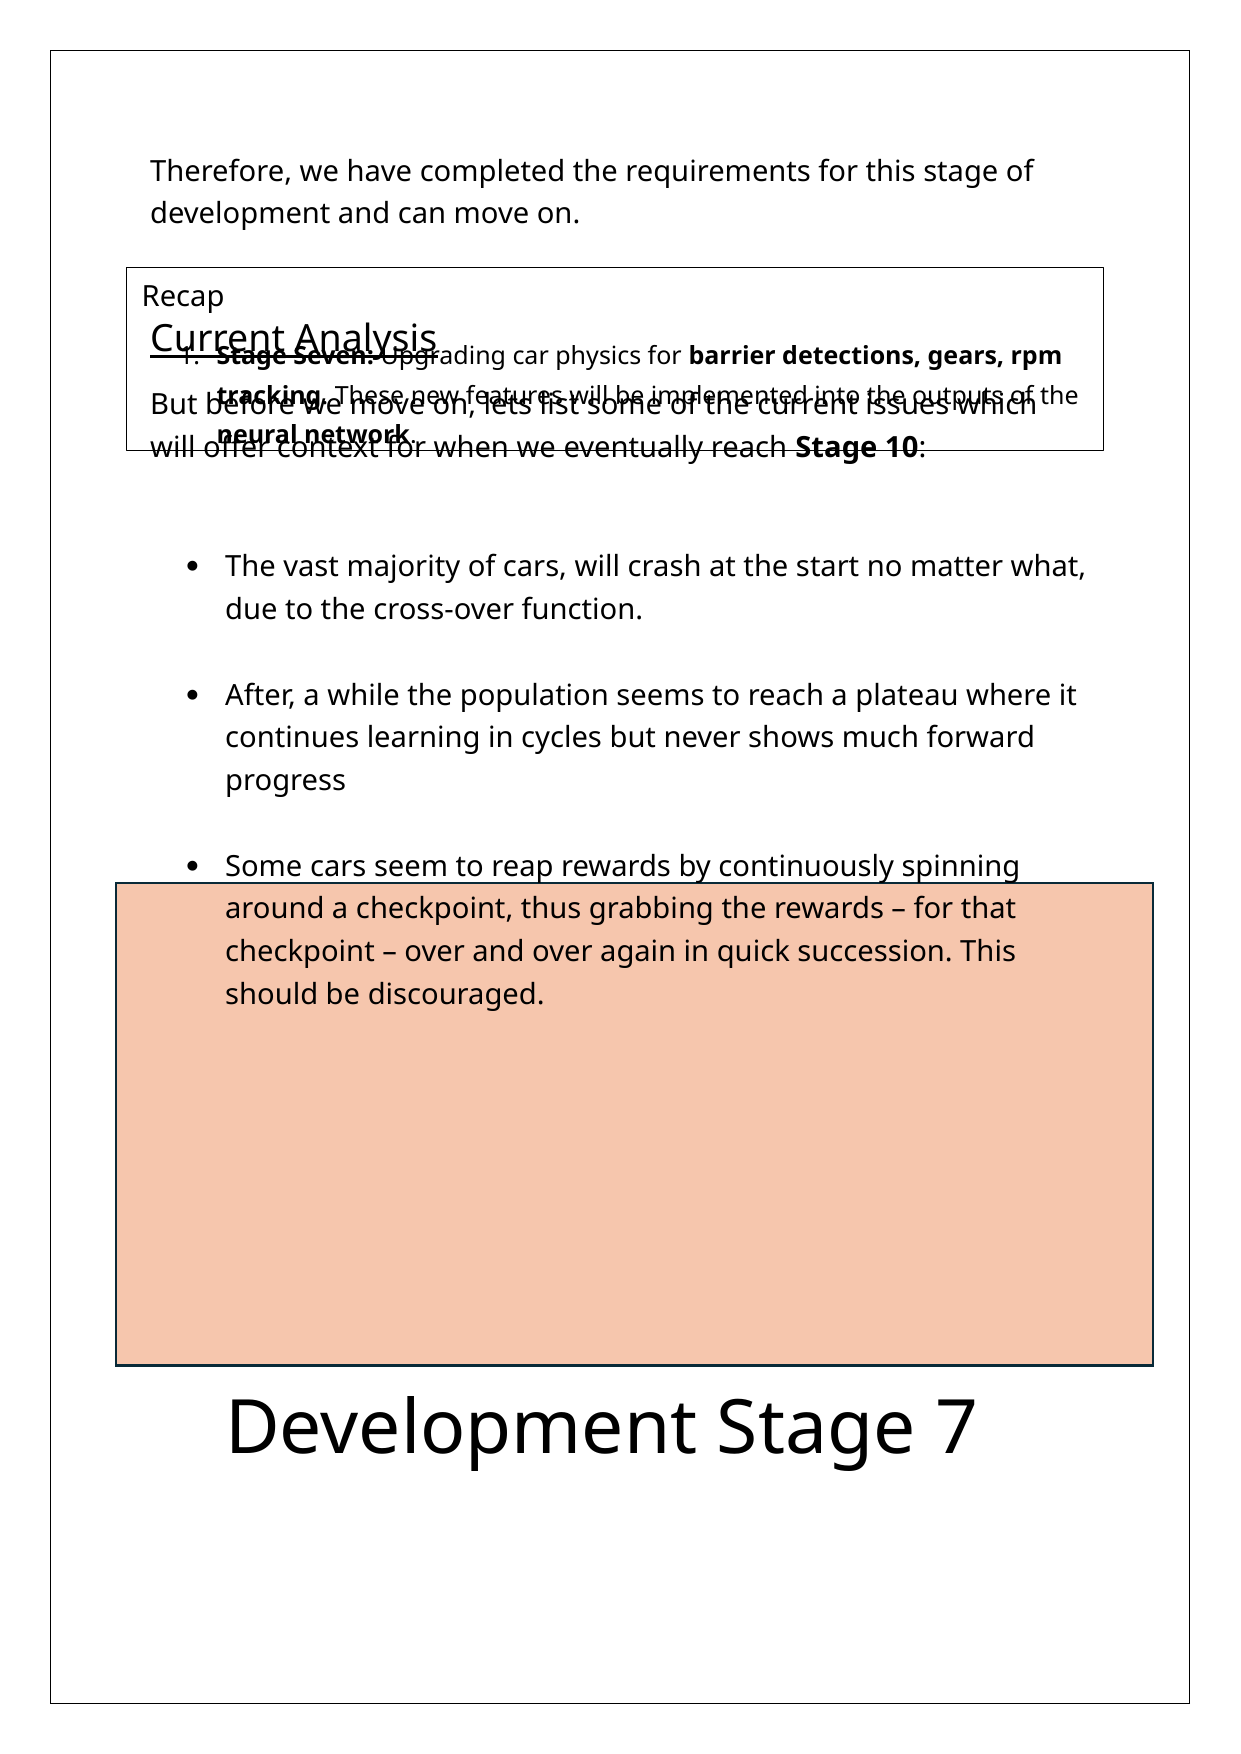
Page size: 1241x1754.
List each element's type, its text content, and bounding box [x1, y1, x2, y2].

text Current Analysis [150, 312, 1090, 363]
text But before we move on, lets list some of the current issues which will offer context for when we eventually reach Stage 10: [150, 383, 1090, 466]
list Some cars seem to reap rewards by continuously spinning around a checkpoint, thus grabbing the rewards – for that checkpoint – over and over again in quick succession. This should be discouraged. [187, 845, 1090, 1013]
list After, a while the population seems to reach a plateau where it continues learning in cycles but never shows much forward progress [187, 674, 1090, 799]
list Development Stage 7 [225, 1373, 1090, 1475]
text Therefore, we have completed the requirements for this stage of development and can move on. [150, 150, 1090, 232]
list The vast majority of cars, will crash at the start no matter what, due to the cross-over function. [187, 545, 1090, 628]
